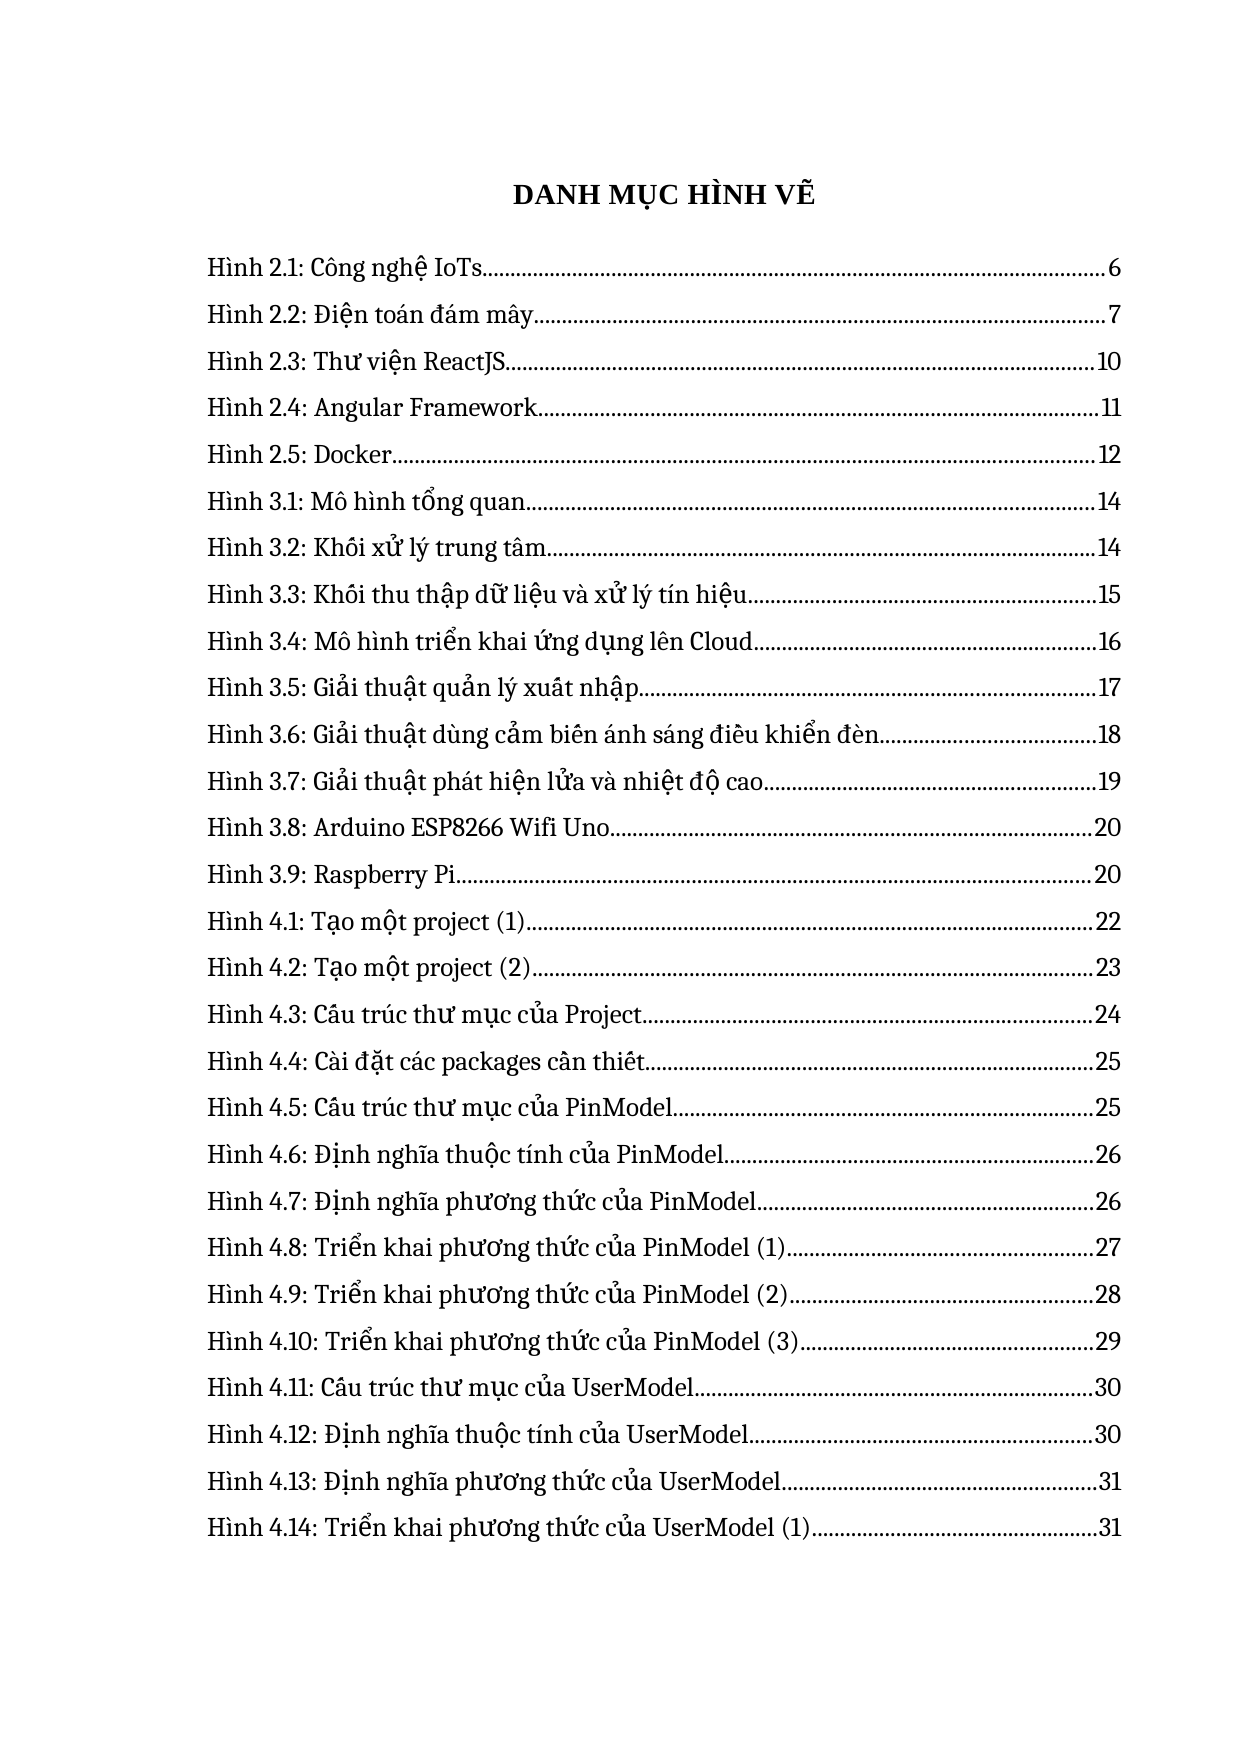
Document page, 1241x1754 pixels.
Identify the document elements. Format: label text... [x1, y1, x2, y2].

text Hình 4.6: Định nghĩa thuộc tính của PinModel 26 [207, 1139, 1122, 1170]
text Hình 4.2: Tạo một project (2) 23 [207, 952, 1122, 984]
text Hình 4.13: Định nghĩa phương thức của UserModel 31 [207, 1466, 1122, 1497]
text Hình 2.4: Angular Framework 11 [207, 392, 1122, 424]
text Hình 3.5: Giải thuật quản lý xuất nhập 17 [207, 672, 1122, 704]
text Hình 3.7: Giải thuật phát hiện lửa và nhiệt độ cao 19 [207, 766, 1122, 797]
text Hình 2.5: Docker 12 [207, 439, 1122, 470]
text Hình 4.14: Triển khai phương thức của UserModel (1) 31 [207, 1512, 1122, 1544]
text Hình 2.3: Thư viện ReactJS 10 [207, 346, 1122, 377]
text Hình 4.11: Cấu trúc thư mục của UserModel 30 [207, 1372, 1122, 1404]
text Hình 4.5: Cấu trúc thư mục của PinModel 25 [207, 1092, 1122, 1124]
title DANH MỤC HÌNH VẼ [207, 177, 1122, 211]
text Hình 3.3: Khối thu thập dữ liệu và xử lý tín hiệu 15 [207, 579, 1122, 610]
text Hình 4.4: Cài đặt các packages cần thiết 25 [207, 1046, 1122, 1077]
text Hình 4.7: Định nghĩa phương thức của PinModel 26 [207, 1186, 1122, 1217]
text Hình 4.9: Triển khai phương thức của PinModel (2) 28 [207, 1279, 1122, 1310]
text Hình 3.2: Khối xử lý trung tâm 14 [207, 532, 1122, 564]
text Hình 3.9: Raspberry Pi 20 [207, 859, 1122, 890]
text Hình 3.1: Mô hình tổng quan 14 [207, 486, 1122, 517]
text Hình 4.3: Cấu trúc thư mục của Project 24 [207, 999, 1122, 1030]
text Hình 3.4: Mô hình triển khai ứng dụng lên Cloud 16 [207, 626, 1122, 657]
text Hình 3.8: Arduino ESP8266 Wifi Uno 20 [207, 812, 1122, 844]
text Hình 2.1: Công nghệ IoTs 6 [207, 252, 1122, 284]
text Hình 4.1: Tạo một project (1) 22 [207, 906, 1122, 937]
text Hình 4.12: Định nghĩa thuộc tính của UserModel 30 [207, 1419, 1122, 1450]
text Hình 4.10: Triển khai phương thức của PinModel (3) 29 [207, 1326, 1122, 1357]
text Hình 2.2: Điện toán đám mây 7 [207, 299, 1122, 330]
text Hình 3.6: Giải thuật dùng cảm biến ánh sáng điều khiển đèn 18 [207, 719, 1122, 750]
text Hình 4.8: Triển khai phương thức của PinModel (1) 27 [207, 1232, 1122, 1264]
